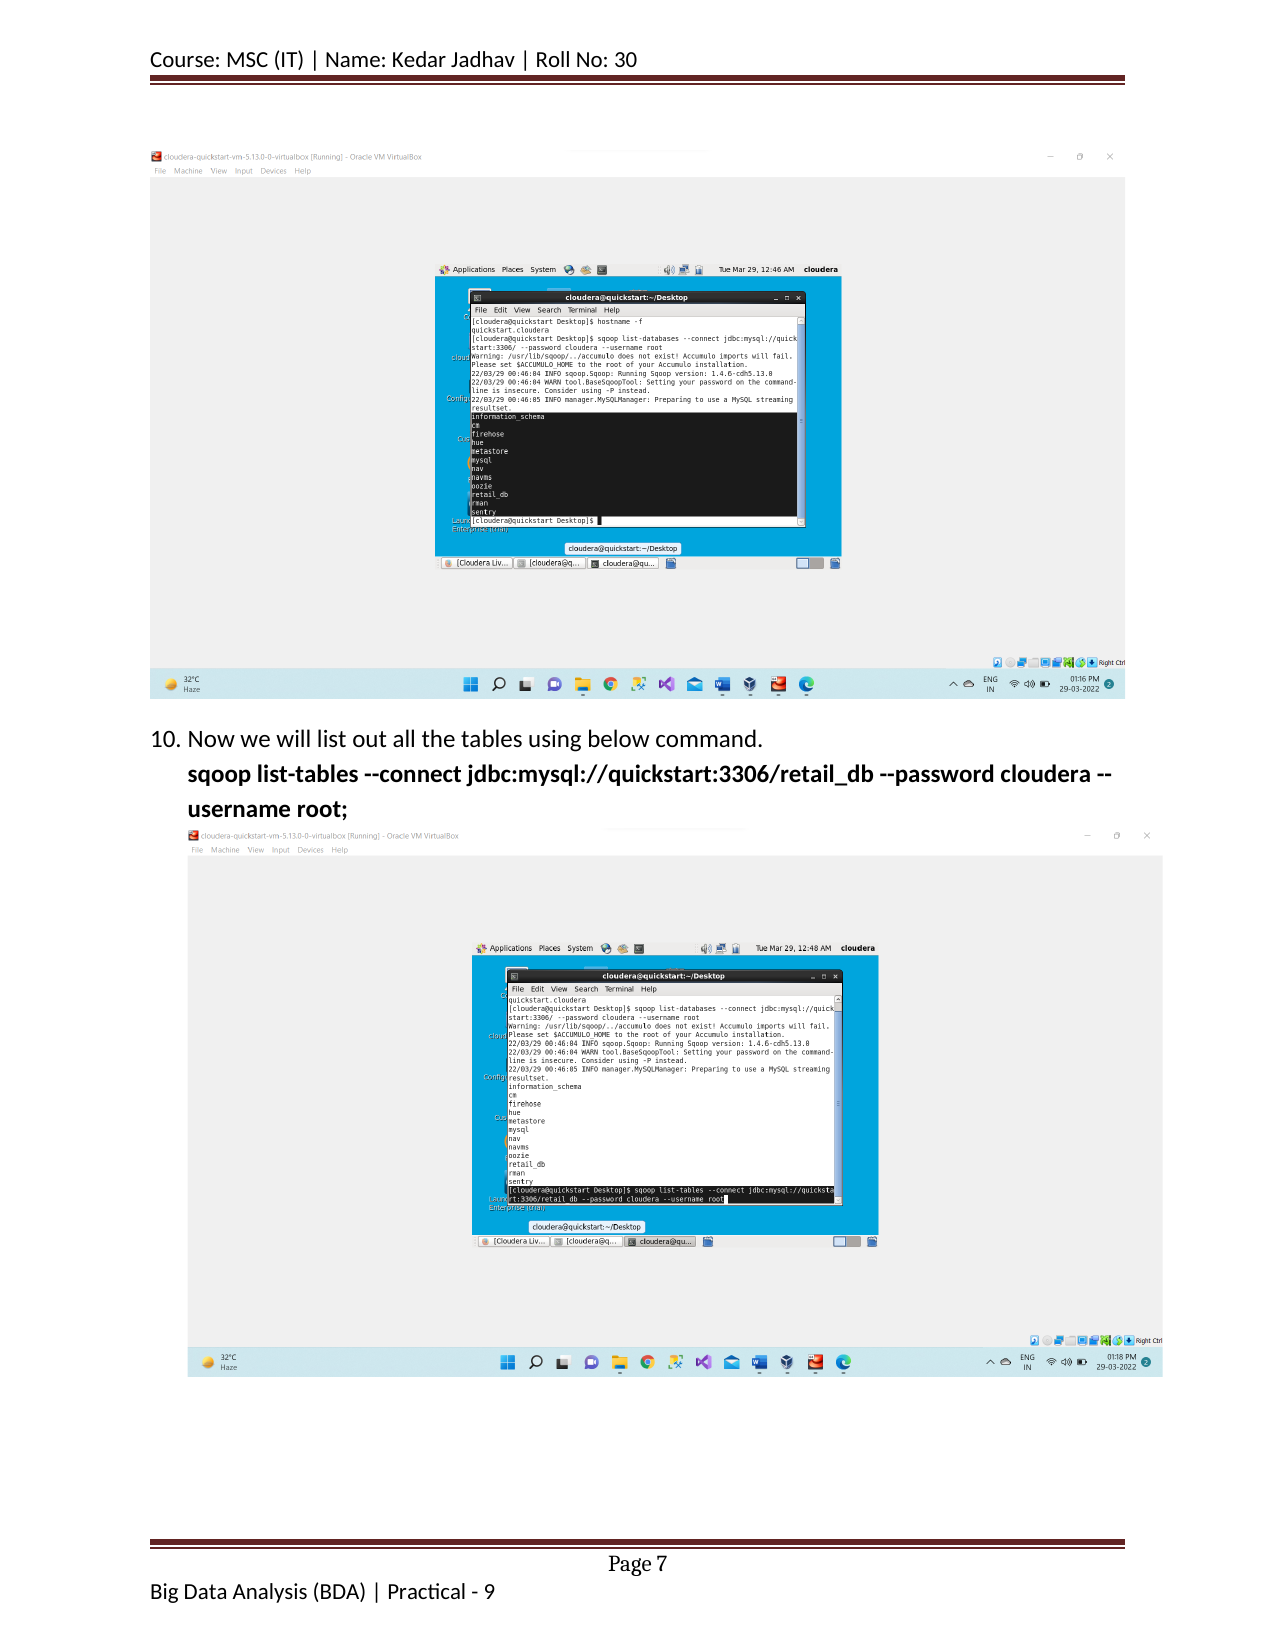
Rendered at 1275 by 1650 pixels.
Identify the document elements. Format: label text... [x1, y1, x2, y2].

picture [187, 828, 1163, 1377]
list Now we will list out all the tables using below command. [150, 723, 1125, 754]
list sqoop list-tables --connect jdbc:mysql://quickstart:3306/retail_db --password cloudera -- username root; [187, 758, 1125, 824]
picture [150, 150, 1125, 699]
